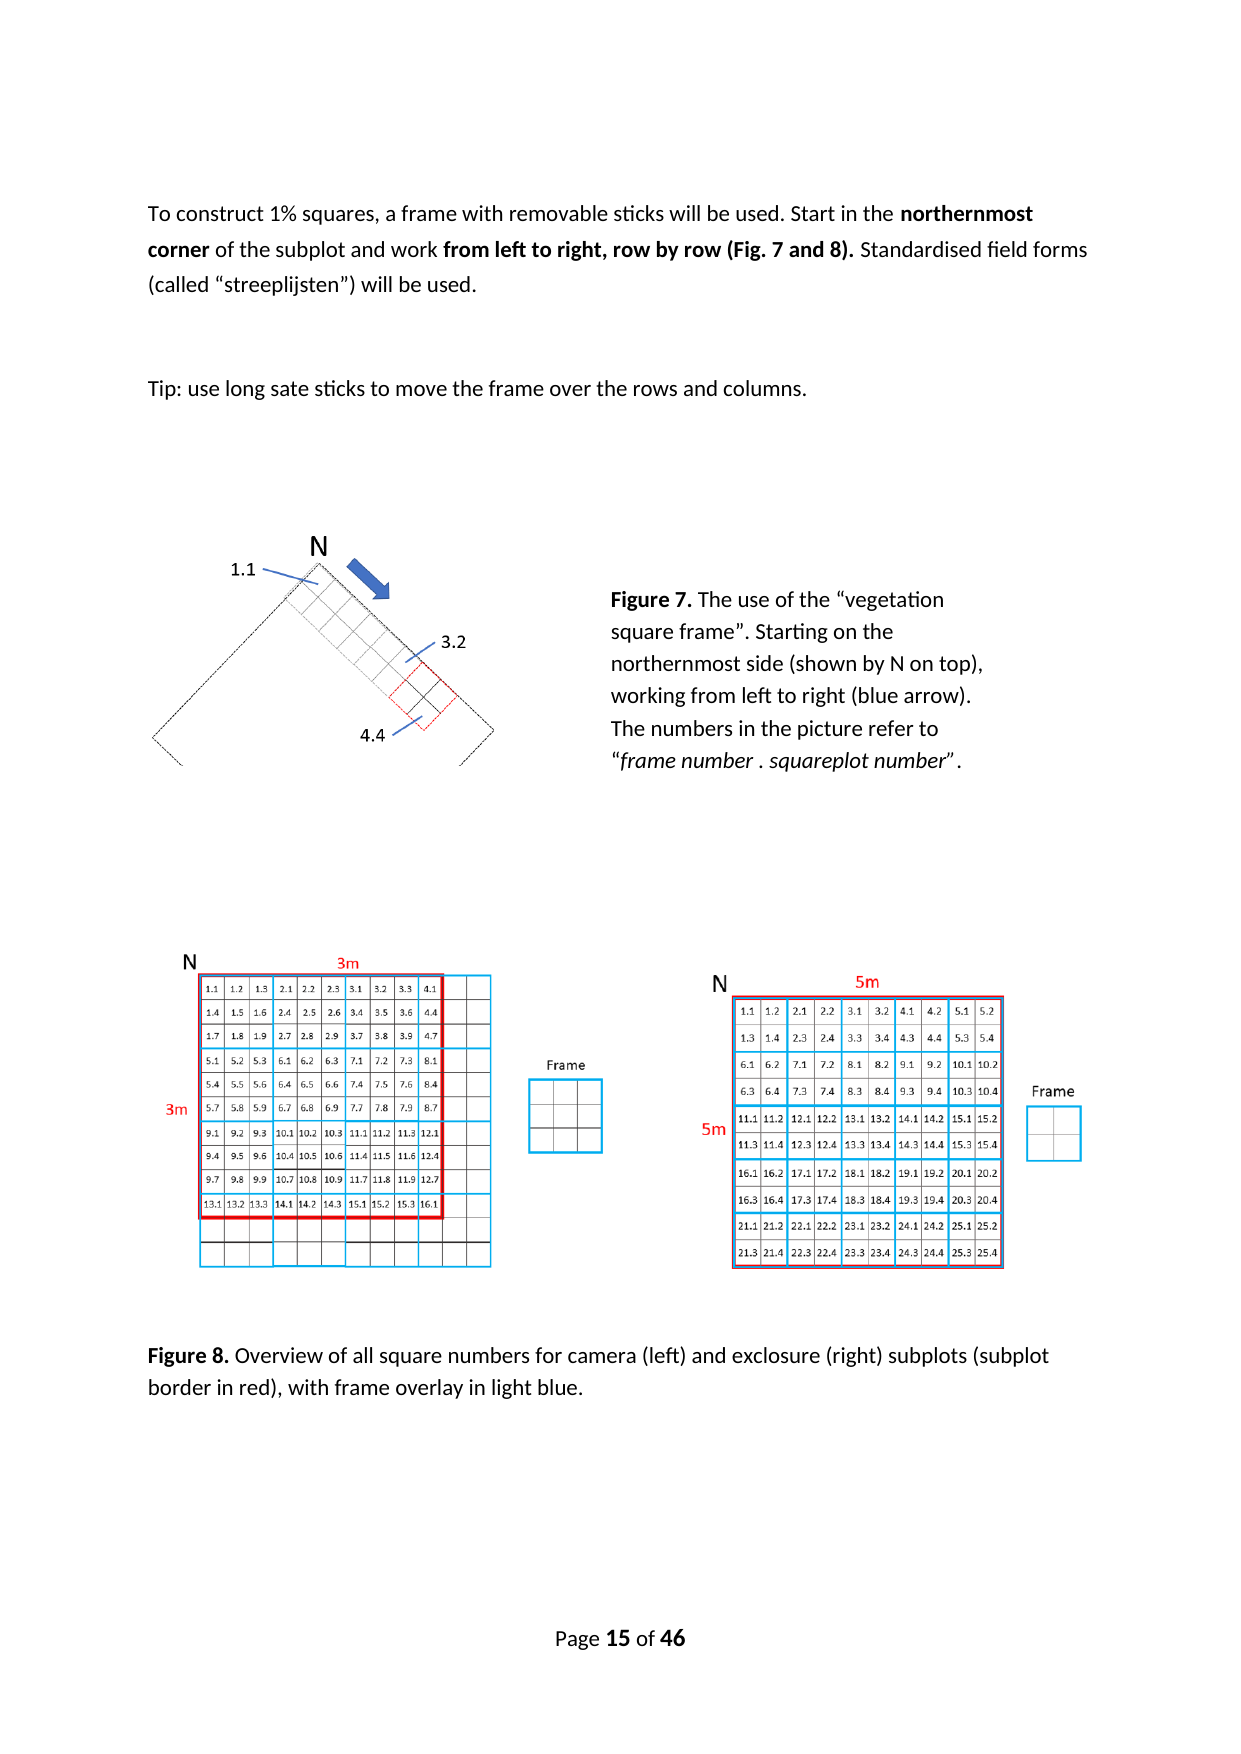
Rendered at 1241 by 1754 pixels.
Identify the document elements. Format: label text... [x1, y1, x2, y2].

text To construct 1% squares, a frame with removable sticks will be used. Start in the northernmost corner of the subplot and work from left to right, row by row (Fig. 7 and 8). Standardised field forms (called “streeplijsten”) will be used. [148, 199, 1093, 298]
text Tip: use long sate sticks to move the frame over the rows and columns. [148, 374, 1093, 402]
picture [147, 529, 499, 766]
picture [147, 948, 1093, 1284]
text Figure 8. Overview of all square numbers for camera (left) and exclosure (right) subplots (subplot border in red), with frame overlay in light blue. [148, 1341, 1093, 1401]
